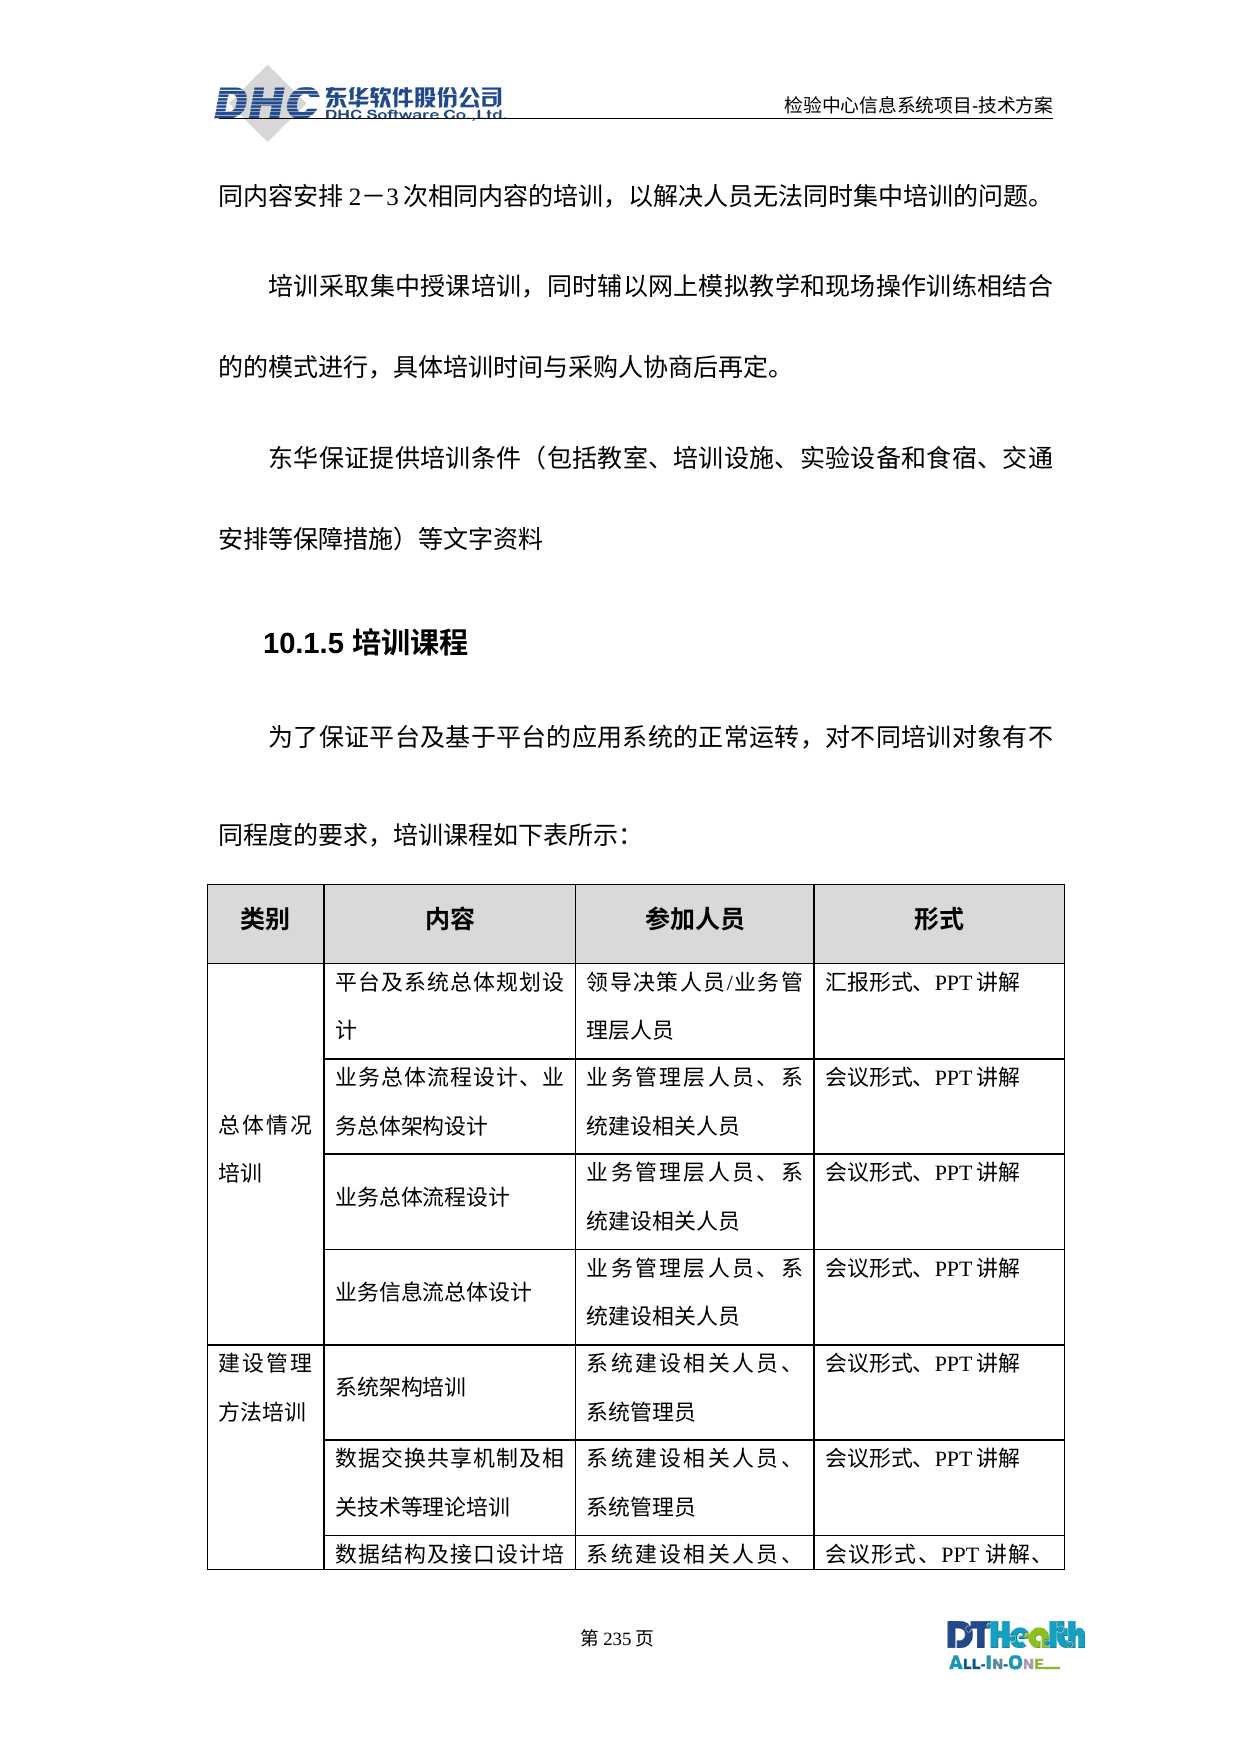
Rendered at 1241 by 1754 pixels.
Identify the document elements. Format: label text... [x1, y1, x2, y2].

picture [947, 1653, 1061, 1670]
table_cell 业务总体流程设计、业务总体架构设计 [325, 1060, 575, 1153]
table_cell 系统建设相关人员、系统管理员 [576, 1536, 813, 1569]
table_cell 总体情况培训 [208, 964, 323, 1344]
table_cell 会议形式、PPT讲解 [815, 1060, 1064, 1153]
picture [214, 64, 506, 142]
table_cell 会议形式、PPT讲解 [815, 1155, 1064, 1249]
text 根据实施计划，系统培训分阶段进行，在试点运行及正式运行前，对相关科室的人员进行重点培训。考虑到医院医疗业务工作繁忙，每次对每一相同内容安排2－3次相同内容的培训，以解决人员无法同时集中培训的问题。 [218, 162, 1053, 227]
table_cell 平台及系统总体规划设计 [325, 964, 575, 1058]
table_cell 系统建设相关人员、系统管理员 [576, 1346, 813, 1439]
table_cell 领导决策人员/业务管理层人员 [576, 964, 813, 1058]
picture [947, 1621, 1085, 1648]
table_cell 业务管理层人员、系统建设相关人员 [576, 1060, 813, 1153]
table_header 形式 [815, 885, 1064, 963]
table_cell 会议形式、PPT讲解、专题沟通 [815, 1536, 1064, 1569]
table_cell 系统架构培训 [325, 1346, 575, 1439]
table_cell 业务管理层人员、系统建设相关人员 [576, 1155, 813, 1249]
table_cell 会议形式、PPT讲解 [815, 1250, 1064, 1344]
table_header 内容 [325, 885, 575, 963]
table_cell 系统建设相关人员、系统管理员 [576, 1441, 813, 1534]
text 为了保证平台及基于平台的应用系统的正常运转，对不同培训对象有不同程度的要求，培训课程如下表所示： [218, 703, 1053, 866]
table_cell 会议形式、PPT讲解 [815, 1346, 1064, 1439]
table_cell 业务信息流总体设计 [325, 1250, 575, 1344]
table_cell 汇报形式、PPT讲解 [815, 964, 1064, 1058]
table_cell 建设管理方法培训 [208, 1346, 323, 1569]
table_header 参加人员 [576, 885, 813, 963]
text 东华保证提供培训条件（包括教室、培训设施、实验设备和食宿、交通安排等保障措施）等文字资料 [218, 424, 1053, 570]
table_cell 业务总体流程设计 [325, 1155, 575, 1249]
table_cell 业务管理层人员、系统建设相关人员 [576, 1250, 813, 1344]
table_cell 会议形式、PPT讲解 [815, 1441, 1064, 1534]
table_cell 数据交换共享机制及相关技术等理论培训 [325, 1441, 575, 1534]
text 培训课程 [263, 608, 1053, 673]
table_header 类别 [208, 885, 323, 963]
table_cell 数据结构及接口设计培训 [325, 1536, 575, 1569]
text 培训采取集中授课培训，同时辅以网上模拟教学和现场操作训练相结合的的模式进行，具体培训时间与采购人协商后再定。 [218, 252, 1053, 398]
